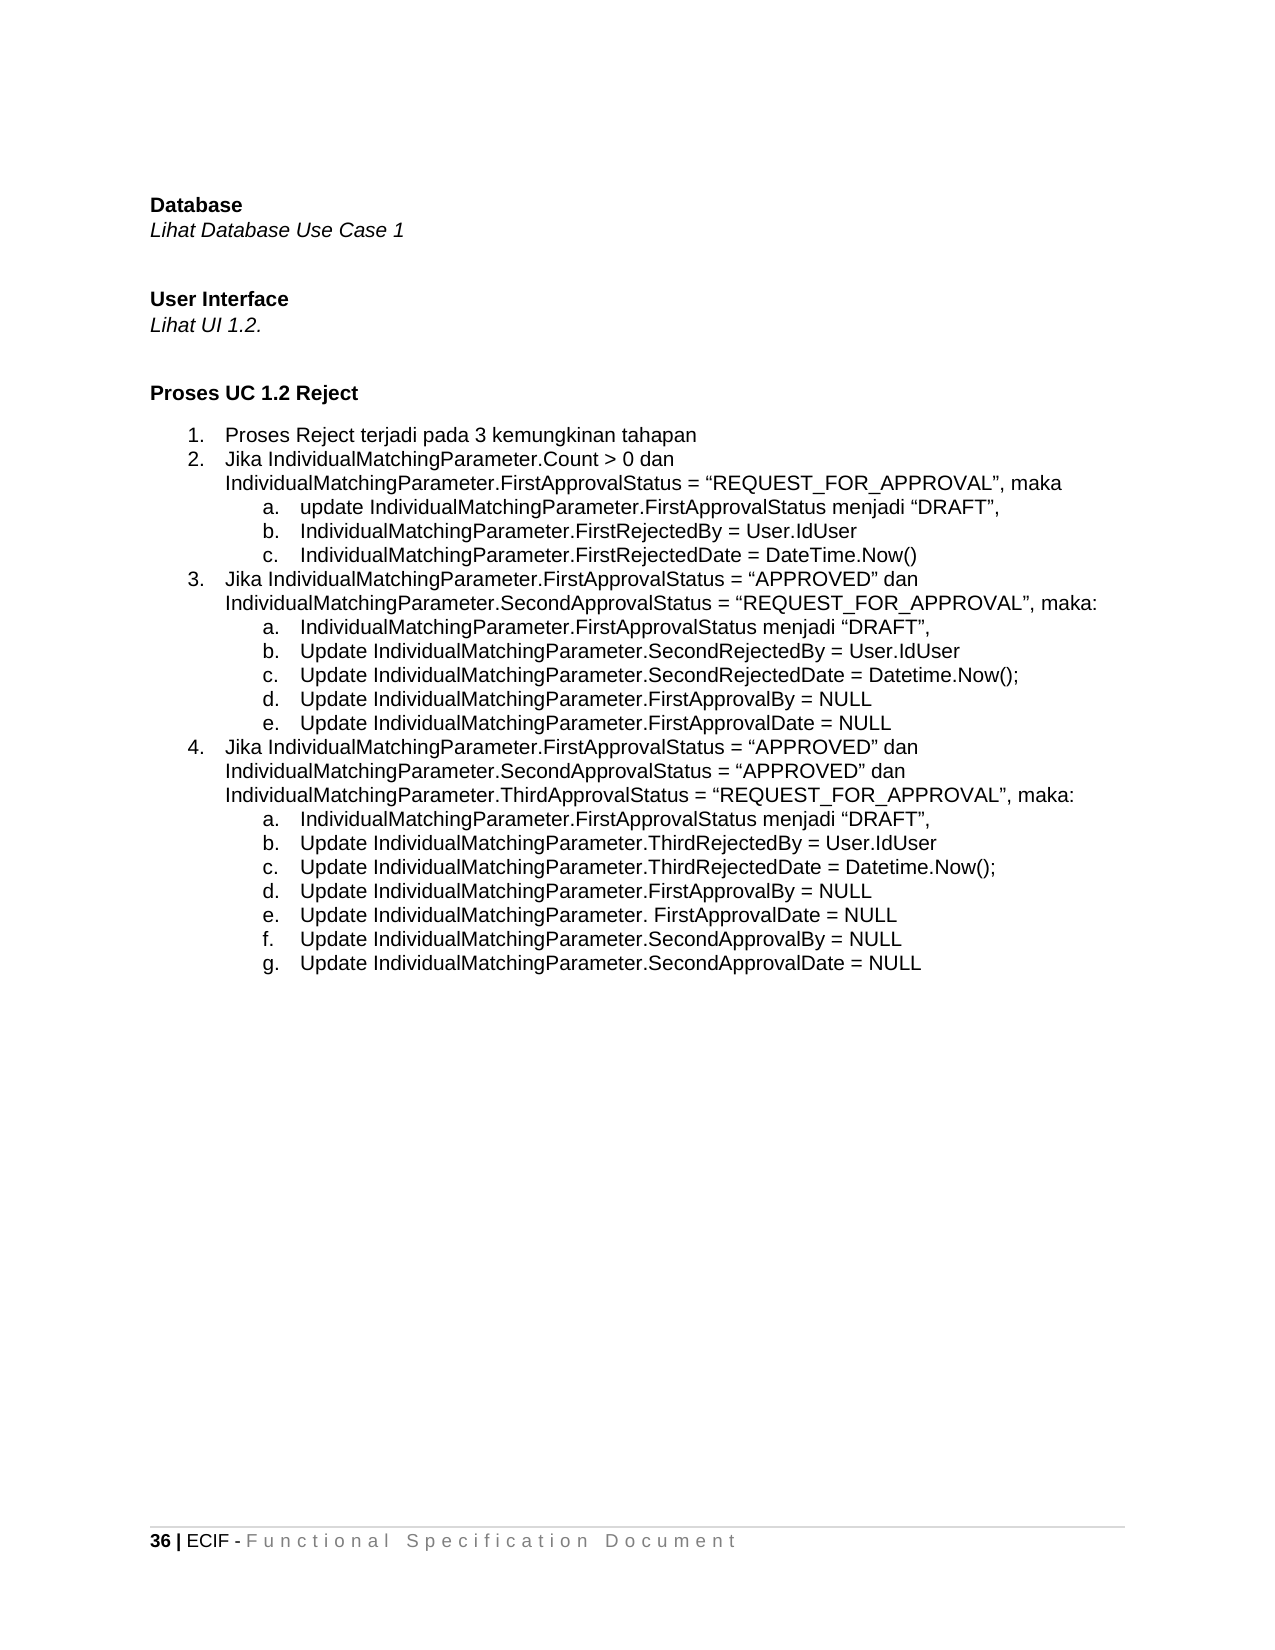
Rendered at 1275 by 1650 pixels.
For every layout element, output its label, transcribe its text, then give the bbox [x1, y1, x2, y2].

list Update IndividualMatchingParameter. FirstApprovalDate = NULL [262, 902, 1125, 926]
list IndividualMatchingParameter.FirstRejectedDate = DateTime.Now() [262, 543, 1125, 567]
list Update IndividualMatchingParameter.SecondRejectedDate = Datetime.Now(); [262, 663, 1125, 687]
list Update IndividualMatchingParameter.SecondApprovalBy = NULL [262, 926, 1125, 950]
list Update IndividualMatchingParameter.ThirdRejectedDate = Datetime.Now(); [262, 854, 1125, 878]
list Update IndividualMatchingParameter.FirstApprovalBy = NULL [262, 687, 1125, 711]
list Update IndividualMatchingParameter.ThirdRejectedBy = User.IdUser [262, 831, 1125, 854]
text Lihat UI 1.2. [150, 312, 1125, 336]
list Update IndividualMatchingParameter.FirstApprovalBy = NULL [262, 878, 1125, 902]
text Database [150, 192, 1125, 216]
list Jika IndividualMatchingParameter.FirstApprovalStatus = “APPROVED” dan IndividualMatchingParameter.SecondApprovalStatus = “REQUEST_FOR_APPROVAL”, maka: [187, 567, 1125, 615]
list Jika IndividualMatchingParameter.Count > 0 dan IndividualMatchingParameter.FirstApprovalStatus = “REQUEST_FOR_APPROVAL”, maka [187, 447, 1125, 495]
list IndividualMatchingParameter.FirstApprovalStatus menjadi “DRAFT”, [262, 807, 1125, 831]
list IndividualMatchingParameter.FirstApprovalStatus menjadi “DRAFT”, [262, 615, 1125, 639]
list update IndividualMatchingParameter.FirstApprovalStatus menjadi “DRAFT”, [262, 495, 1125, 519]
list Jika IndividualMatchingParameter.FirstApprovalStatus = “APPROVED” dan IndividualMatchingParameter.SecondApprovalStatus = “APPROVED” dan IndividualMatchingParameter.ThirdApprovalStatus = “REQUEST_FOR_APPROVAL”, maka: [187, 735, 1125, 807]
list Proses Reject terjadi pada 3 kemungkinan tahapan [187, 423, 1125, 447]
list Update IndividualMatchingParameter.SecondRejectedBy = User.IdUser [262, 639, 1125, 663]
text User Interface [150, 287, 1125, 311]
list Update IndividualMatchingParameter.SecondApprovalDate = NULL [262, 950, 1125, 974]
list Update IndividualMatchingParameter.FirstApprovalDate = NULL [262, 711, 1125, 735]
text Proses UC 1.2 Reject [150, 381, 1125, 405]
list IndividualMatchingParameter.FirstRejectedBy = User.IdUser [262, 519, 1125, 543]
text Lihat Database Use Case 1 [150, 218, 1125, 242]
